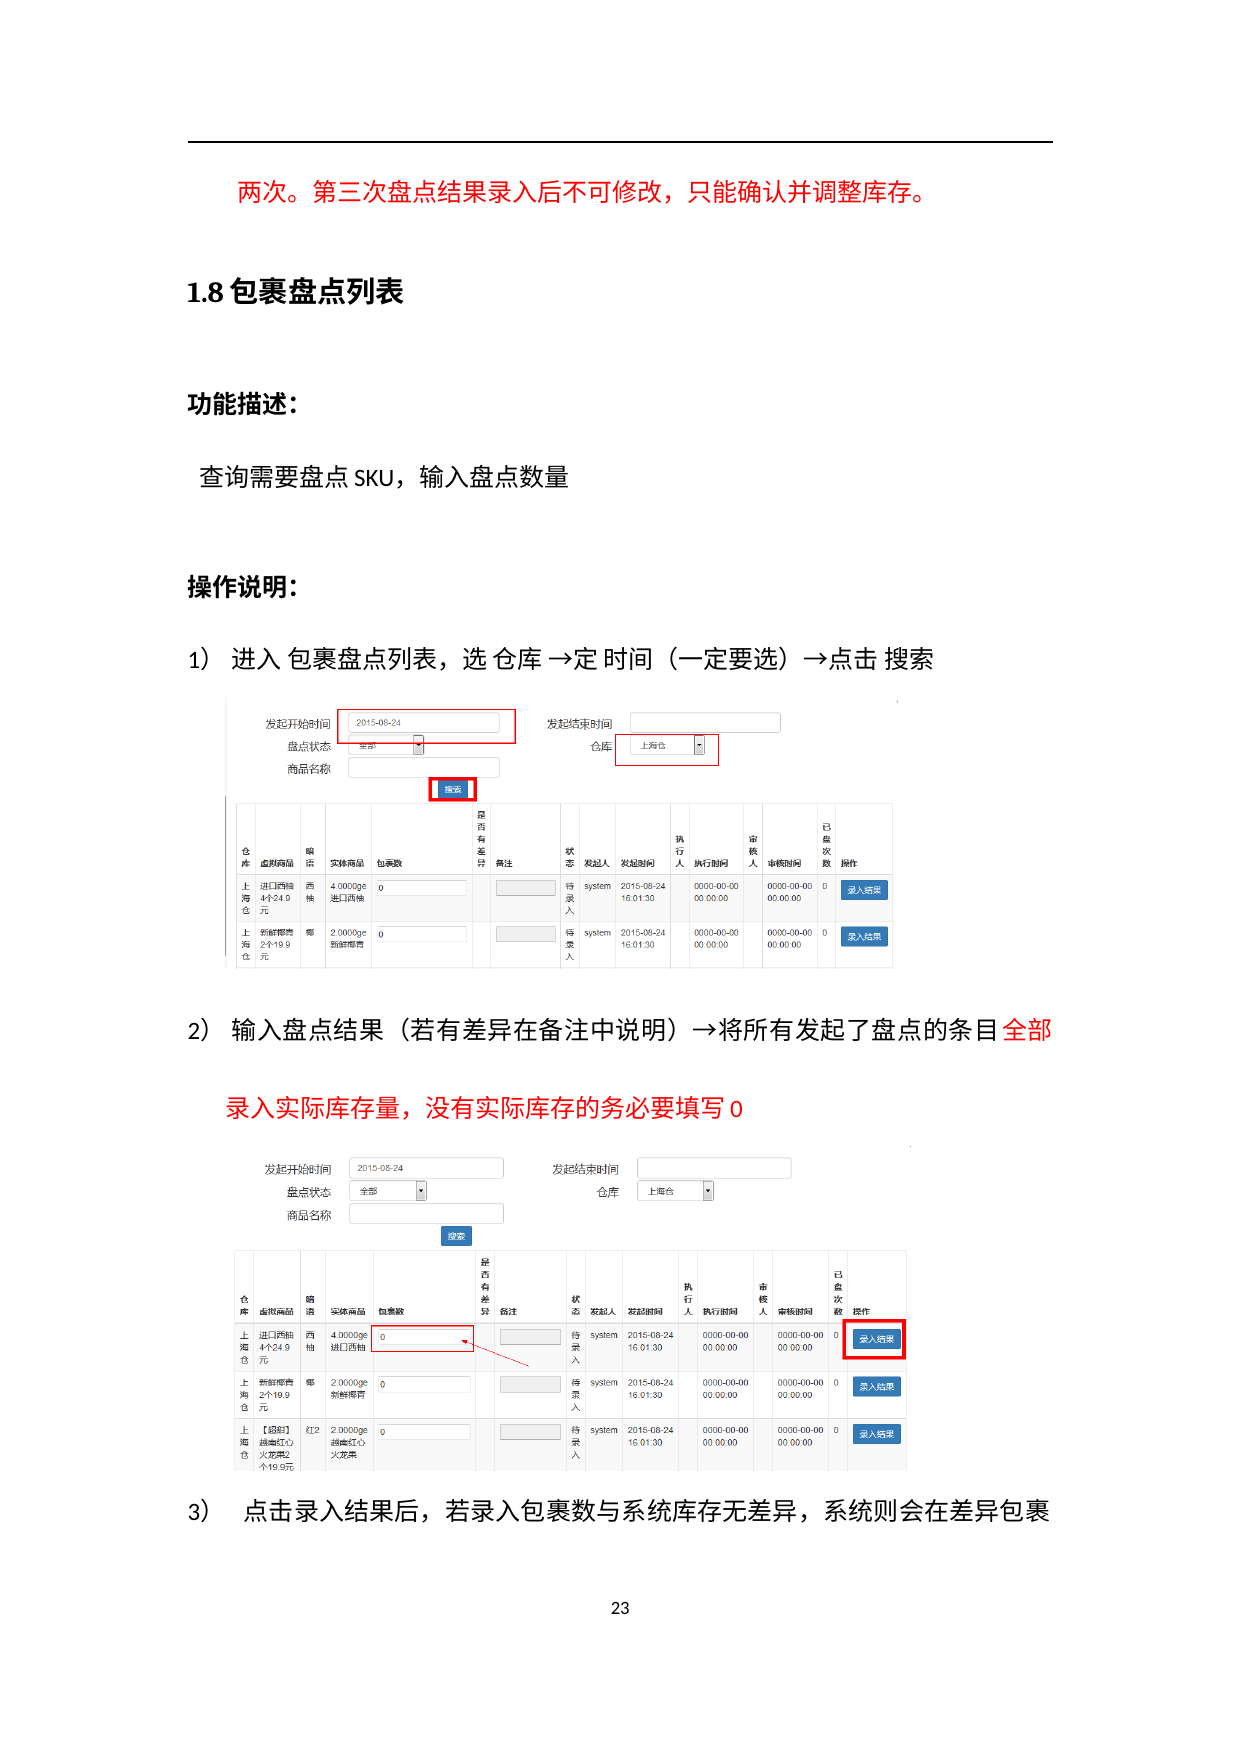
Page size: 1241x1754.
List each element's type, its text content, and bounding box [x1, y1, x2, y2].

list 进入 包裹盘点列表，选 仓库 →定 时间（一定要选）→点击 搜索 [187, 626, 1053, 691]
list 输入盘点结果（若有差异在备注中说明）→将所有发起了盘点的条目全部录入实际库存量，没有实际库存的务必要填写0 [187, 996, 1053, 1139]
picture [225, 1146, 911, 1471]
subtitle 1.8包裹盘点列表 [187, 257, 1053, 322]
text 操作说明： [187, 553, 1053, 618]
picture [225, 697, 898, 969]
text 查询需要盘点SKU，输入盘点数量 [187, 443, 1053, 508]
text 功能描述： [187, 370, 1053, 435]
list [187, 1477, 1053, 1542]
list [237, 158, 1053, 223]
